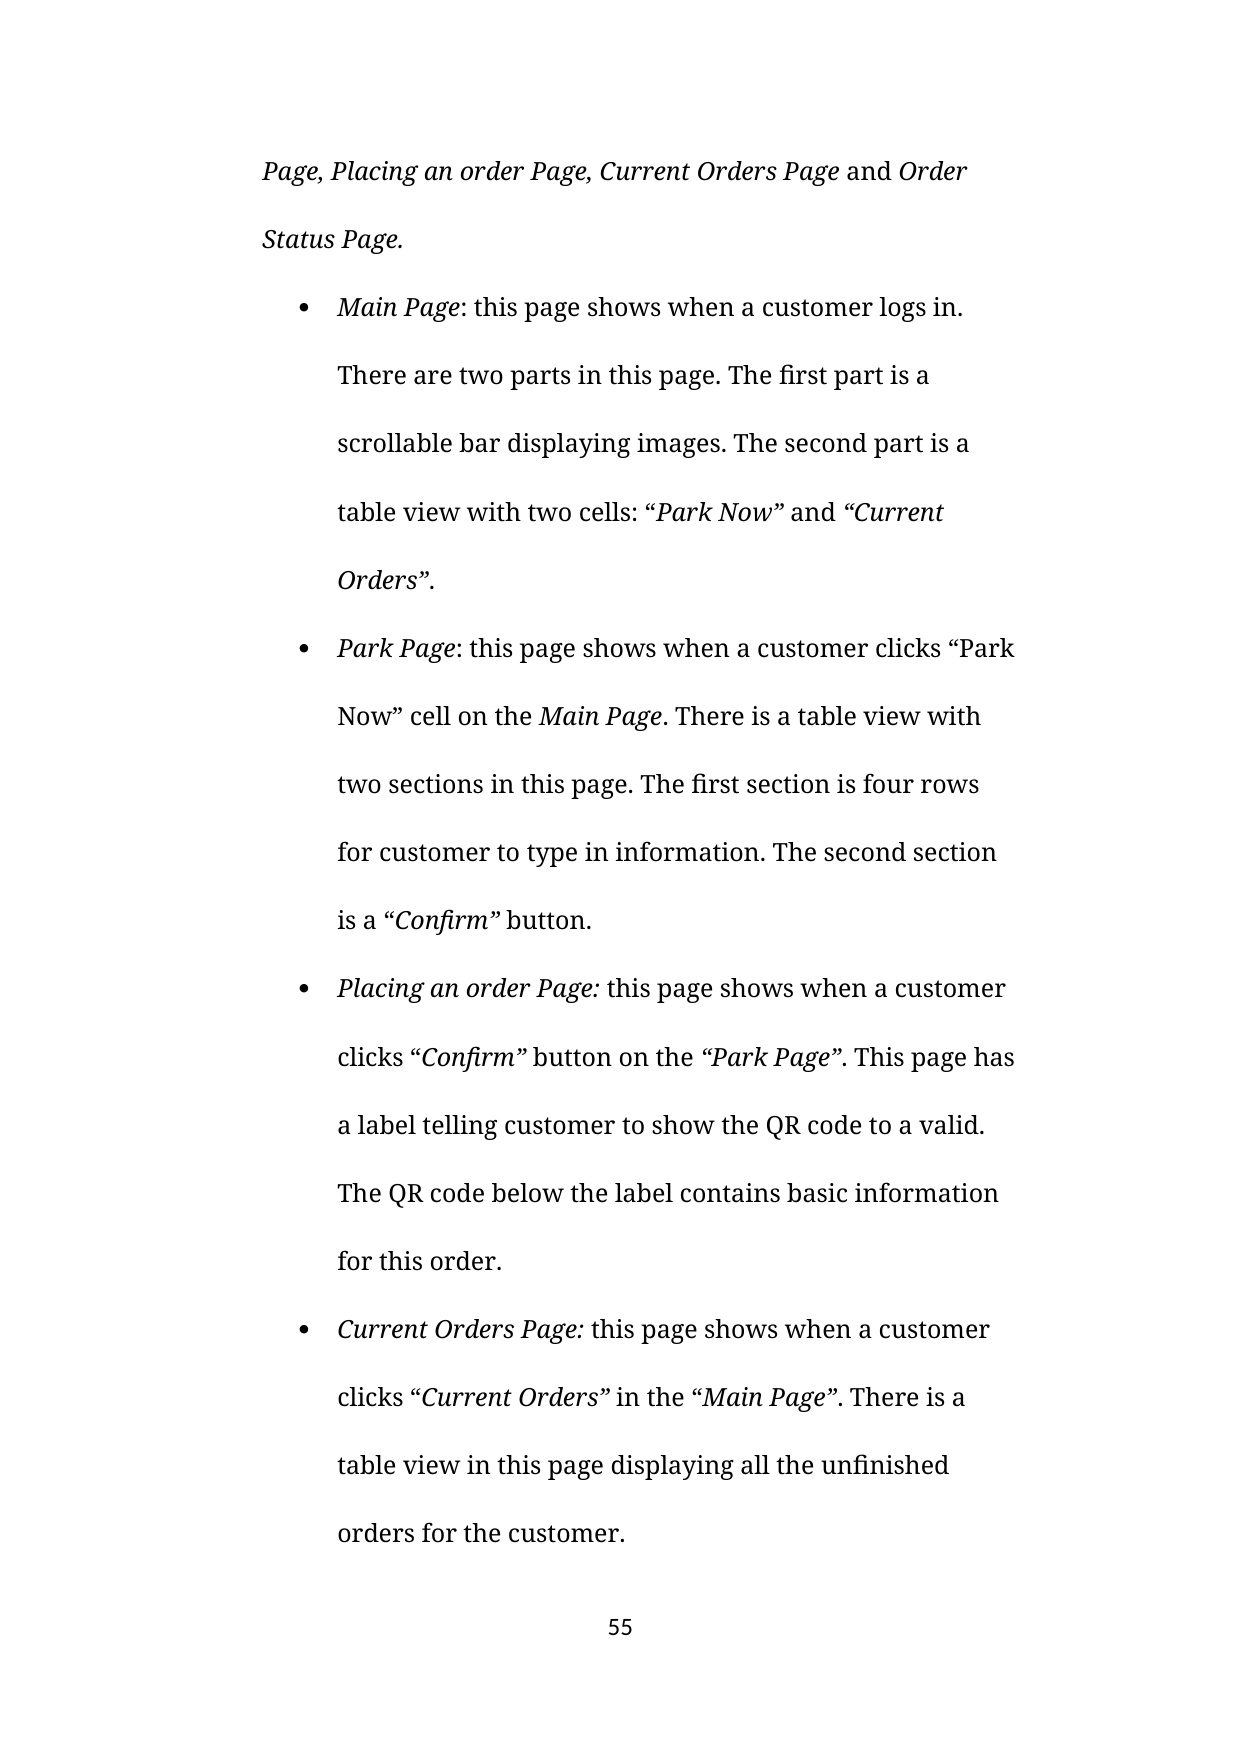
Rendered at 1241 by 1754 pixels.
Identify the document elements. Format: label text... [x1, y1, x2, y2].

list Main Page: this page shows when a customer logs in. There are two parts in this page. The first part is a scrollable bar displaying images. The second part is a table view with two cells: “Park Now” and “Current Orders”. [299, 290, 1016, 596]
list Current Orders Page: this page shows when a customer clicks “Current Orders” in the “Main Page”. There is a table view in this page displaying all the unfinished orders for the customer. [299, 1312, 1016, 1550]
list Placing an order Page: this page shows when a customer clicks “Confirm” button on the “Park Page”. This page has a label telling customer to show the QR code to a valid. The QR code below the label contains basic information for this order. [299, 971, 1016, 1278]
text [262, 153, 1016, 256]
list Park Page: this page shows when a customer clicks “Park Now” cell on the Main Page. There is a table view with two sections in this page. The first section is four rows for customer to type in information. The second section is a “Confirm” button. [299, 630, 1016, 937]
